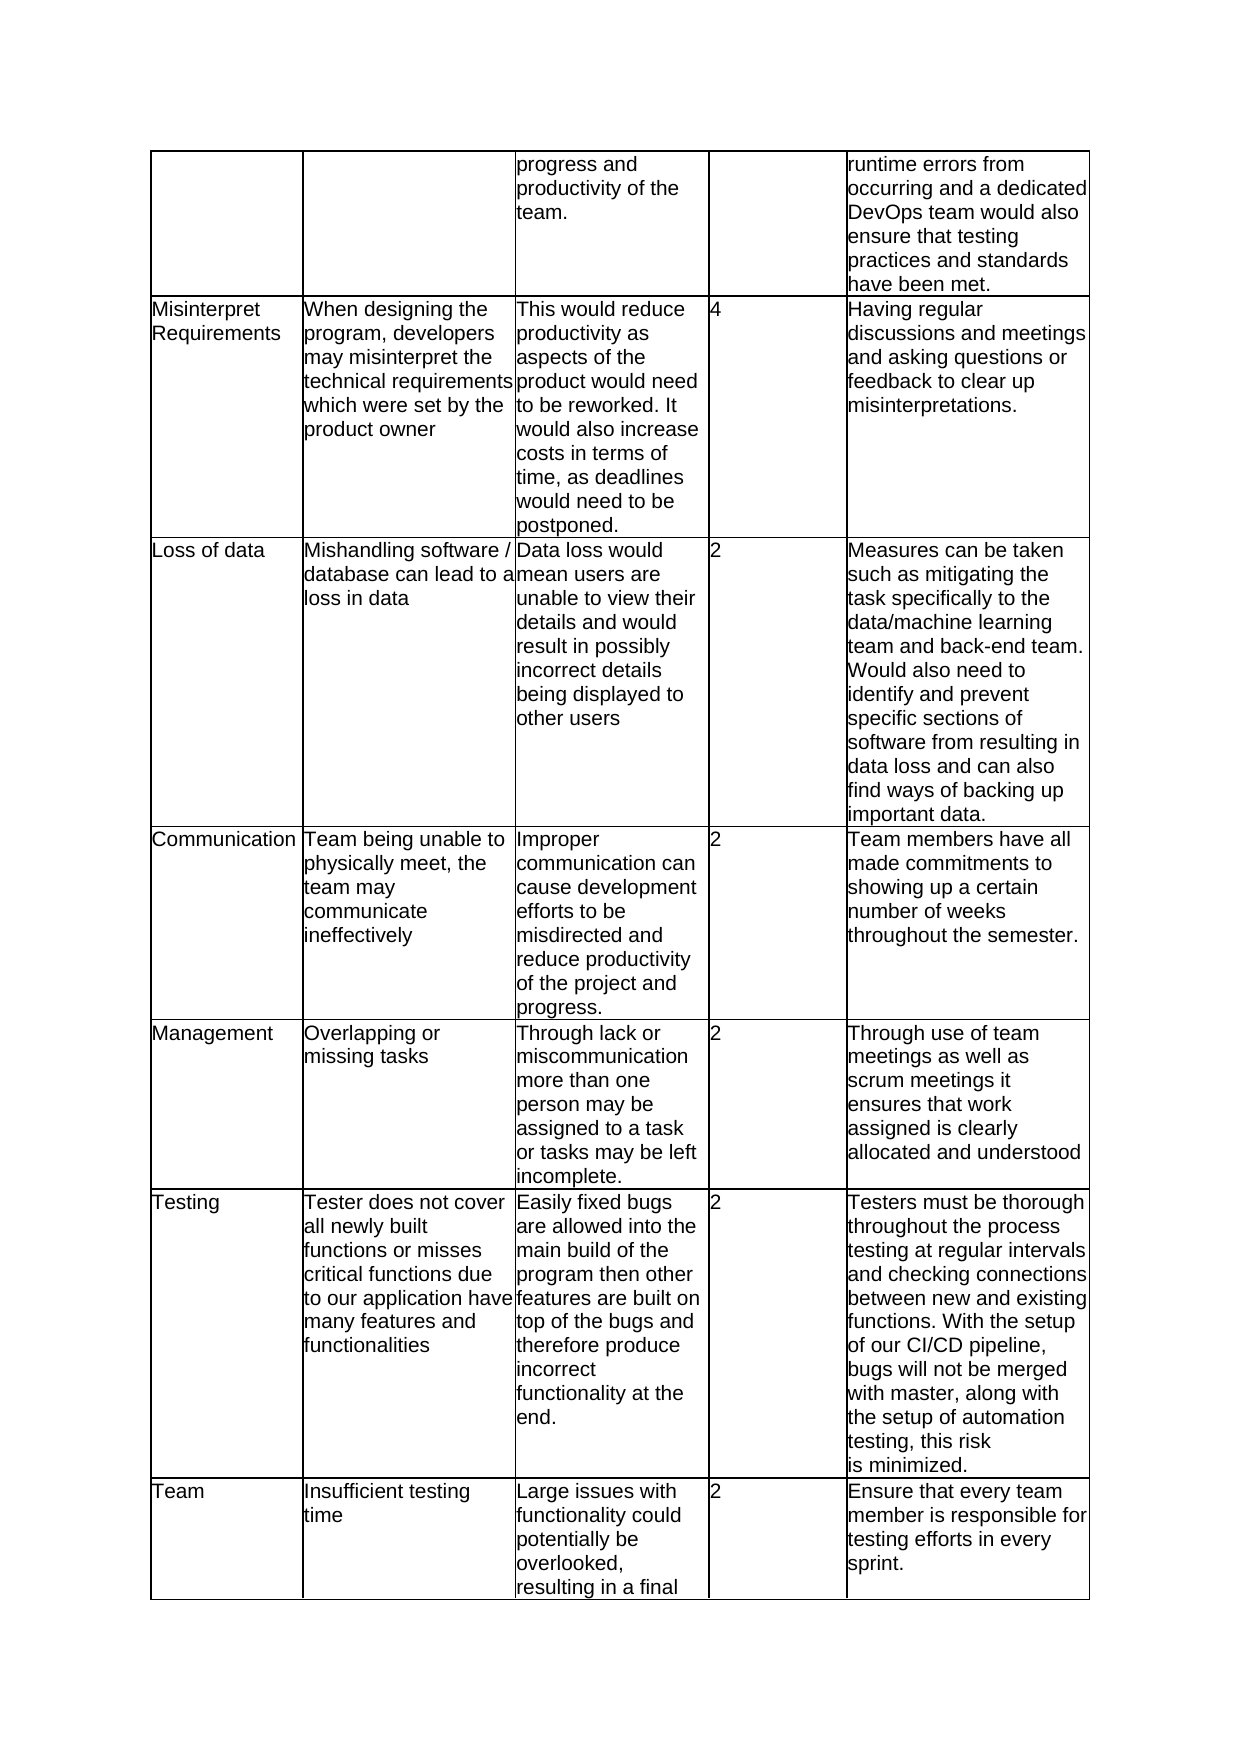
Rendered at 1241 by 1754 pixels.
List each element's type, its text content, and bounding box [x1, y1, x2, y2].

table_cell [516, 1479, 708, 1598]
table_cell Management [152, 1020, 302, 1188]
table_cell Overlapping or missing tasks [304, 1020, 515, 1188]
table_cell 4 [710, 152, 846, 295]
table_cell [304, 152, 515, 295]
table_cell When designing the program, developers may misinterpret the technical requirements which were set by the product owner [304, 297, 515, 536]
table_cell Data loss would mean users are unable to view their details and would result in possibly incorrect details being displayed to other users [516, 538, 708, 826]
table_cell 4 [710, 297, 846, 536]
table_cell Misinterpret Requirements [152, 297, 302, 536]
table_cell Team members have all made commitments to showing up a certain number of weeks throughout the semester. [848, 827, 1089, 1019]
table_cell Measures can be taken such as mitigating the task specifically to the data/machine learning team and back-end team. Would also need to identify and prevent specific sections of software from resulting in data loss and can also find ways of backing up important data. [848, 538, 1089, 826]
table_cell Loss of data [152, 538, 302, 826]
table_cell Improper communication can cause development efforts to be misdirected and reduce productivity of the project and progress. [516, 827, 708, 1019]
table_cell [152, 152, 302, 295]
table_cell Testing [152, 1190, 302, 1477]
table_cell Testers must be thorough throughout the process testing at regular intervals and checking connections between new and existing functions. With the setup of our CI/CD pipeline, bugs will not be merged with master, along with the setup of automation testing, this risk is minimized. [848, 1190, 1089, 1477]
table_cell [304, 1479, 515, 1598]
table_cell Through use of team meetings as well as scrum meetings it ensures that work assigned is clearly allocated and understood [848, 1020, 1089, 1188]
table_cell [516, 152, 708, 295]
table_cell This would reduce productivity as aspects of the product would need to be reworked. It would also increase costs in terms of time, as deadlines would need to be postponed. [516, 297, 708, 536]
table_cell Team [152, 1479, 302, 1598]
table_cell 2 [710, 827, 846, 1019]
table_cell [848, 1479, 1089, 1598]
table_cell Through lack or miscommunication more than one person may be assigned to a task or tasks may be left incomplete. [516, 1020, 708, 1188]
table_cell 2 [710, 1020, 846, 1188]
table_cell 2 [710, 1479, 846, 1598]
table_cell Having regular discussions and meetings and asking questions or feedback to clear up misinterpretations. [848, 297, 1089, 536]
table_cell Team being unable to physically meet, the team may communicate ineffectively [304, 827, 515, 1019]
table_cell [848, 152, 1089, 295]
table_cell 2 [710, 538, 846, 826]
table_cell Tester does not cover all newly built functions or misses critical functions due to our application have many features and functionalities [304, 1190, 515, 1477]
table_cell Mishandling software / database can lead to a loss in data [304, 538, 515, 826]
table_cell Easily fixed bugs are allowed into the main build of the program then other features are built on top of the bugs and therefore produce incorrect functionality at the end. [516, 1190, 708, 1477]
table_cell Communication [152, 827, 302, 1019]
table_cell 2 [710, 1190, 846, 1477]
